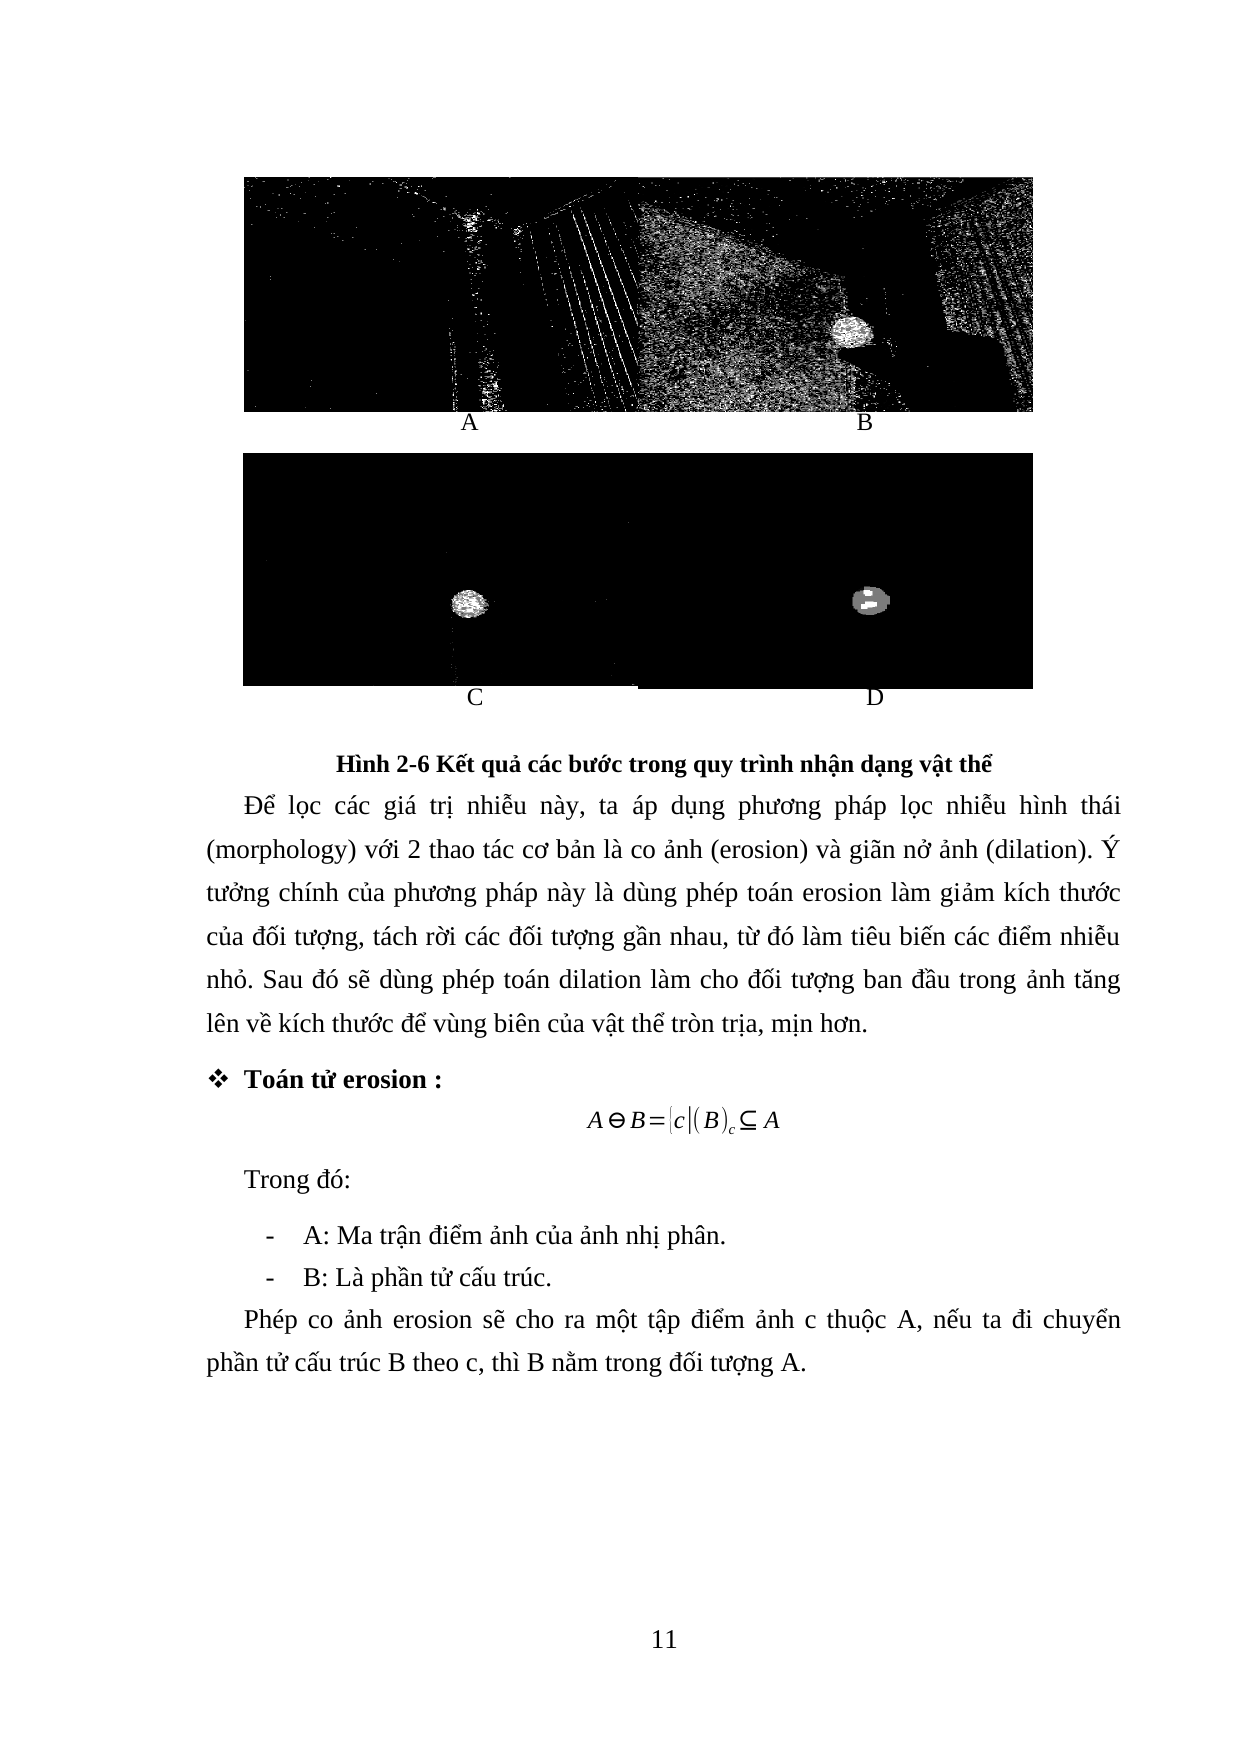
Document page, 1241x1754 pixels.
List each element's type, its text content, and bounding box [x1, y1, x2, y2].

text Trong đó: [206, 1163, 1122, 1194]
text Để lọc các giá trị nhiễu này, ta áp dụng phương pháp lọc nhiễu hình thái (morphology) với 2 thao tác cơ bản là co ảnh (erosion) và giãn nở ảnh (dilation). Ý tưởng chính của phương pháp này là dùng phép toán erosion làm giảm kích thước của đối tượng, tách rời các đối tượng gần nhau, từ đó làm tiêu biến các điểm nhiễu nhỏ. Sau đó sẽ dùng phép toán dilation làm cho đối tượng ban đầu trong ảnh tăng lên về kích thước để vùng biên của vật thể tròn trịa, mịn hơn. [206, 789, 1122, 1038]
text A: Ma trận điểm ảnh của ảnh nhị phân. [265, 1219, 1122, 1250]
picture [244, 177, 1033, 412]
picture [243, 453, 1033, 689]
text Phép co ảnh erosion sẽ cho ra một tập điểm ảnh c thuộc A, nếu ta đi chuyển phần tử cấu trúc B theo c, thì B nằm trong đối tượng A. [206, 1303, 1122, 1377]
text B: Là phần tử cấu trúc. [265, 1261, 1122, 1292]
text Toán tử erosion : [206, 1063, 1122, 1094]
